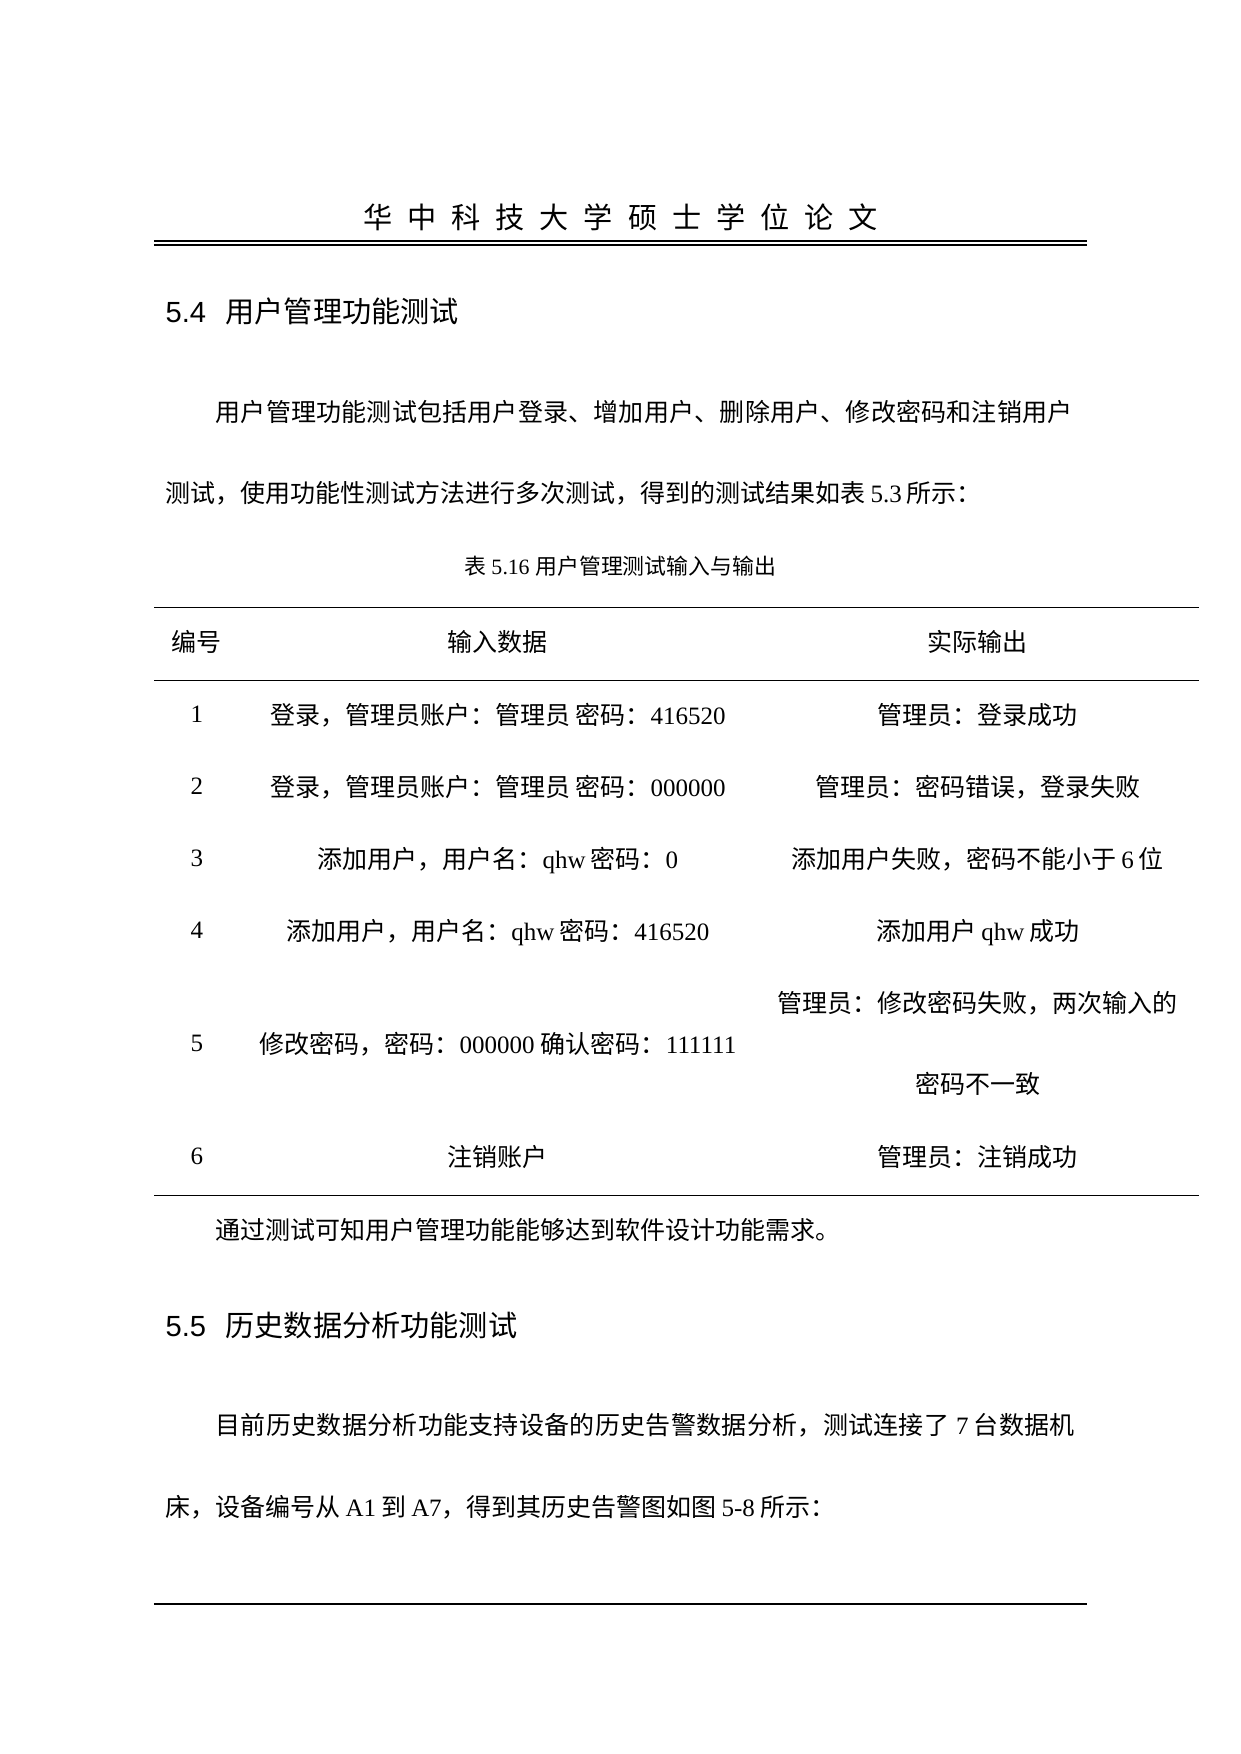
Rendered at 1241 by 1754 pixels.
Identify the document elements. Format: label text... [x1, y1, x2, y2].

table_cell 3 [154, 825, 239, 897]
table_cell 添加用户，用户名：qhw密码：416520 [239, 897, 756, 969]
table_cell 6 [154, 1123, 239, 1195]
subtitle 用户管理功能测试 [165, 277, 1075, 342]
table_cell 1 [154, 681, 239, 753]
table_cell 添加用户，用户名：qhw密码：0 [239, 825, 756, 897]
table_cell 管理员：登录成功 [756, 681, 1199, 753]
table_cell 管理员：注销成功 [756, 1123, 1199, 1195]
table_header 输入数据 [239, 608, 756, 680]
table_cell 注销账户 [239, 1123, 756, 1195]
text 目前历史数据分析功能支持设备的历史告警数据分析，测试连接了7台数据机床，设备编号从A1到A7，得到其历史告警图如图5-8所示： [165, 1391, 1075, 1538]
table_cell 修改密码，密码：000000 确认密码：111111 [239, 969, 756, 1123]
text 通过测试可知用户管理功能能够达到软件设计功能需求。 [165, 1196, 1075, 1261]
table_cell 添加用户失败，密码不能小于6位 [756, 825, 1199, 897]
table_cell 2 [154, 753, 239, 825]
table_cell 4 [154, 897, 239, 969]
table_cell 登录，管理员账户：管理员 密码：416520 [239, 681, 756, 753]
table_cell 管理员：密码错误，登录失败 [756, 753, 1199, 825]
subtitle 历史数据分析功能测试 [165, 1291, 1075, 1356]
table_header 编号 [154, 608, 239, 680]
table_cell 管理员：修改密码失败，两次输入的密码不一致 [756, 969, 1199, 1123]
table_cell 5 [154, 969, 239, 1123]
table_cell 登录，管理员账户：管理员 密码：000000 [239, 753, 756, 825]
table_header 实际输出 [756, 608, 1199, 680]
text 用户管理功能测试包括用户登录、增加用户、删除用户、修改密码和注销用户测试，使用功能性测试方法进行多次测试，得到的测试结果如表5.3所示： [165, 378, 1075, 524]
table_cell 添加用户qhw成功 [756, 897, 1199, 969]
